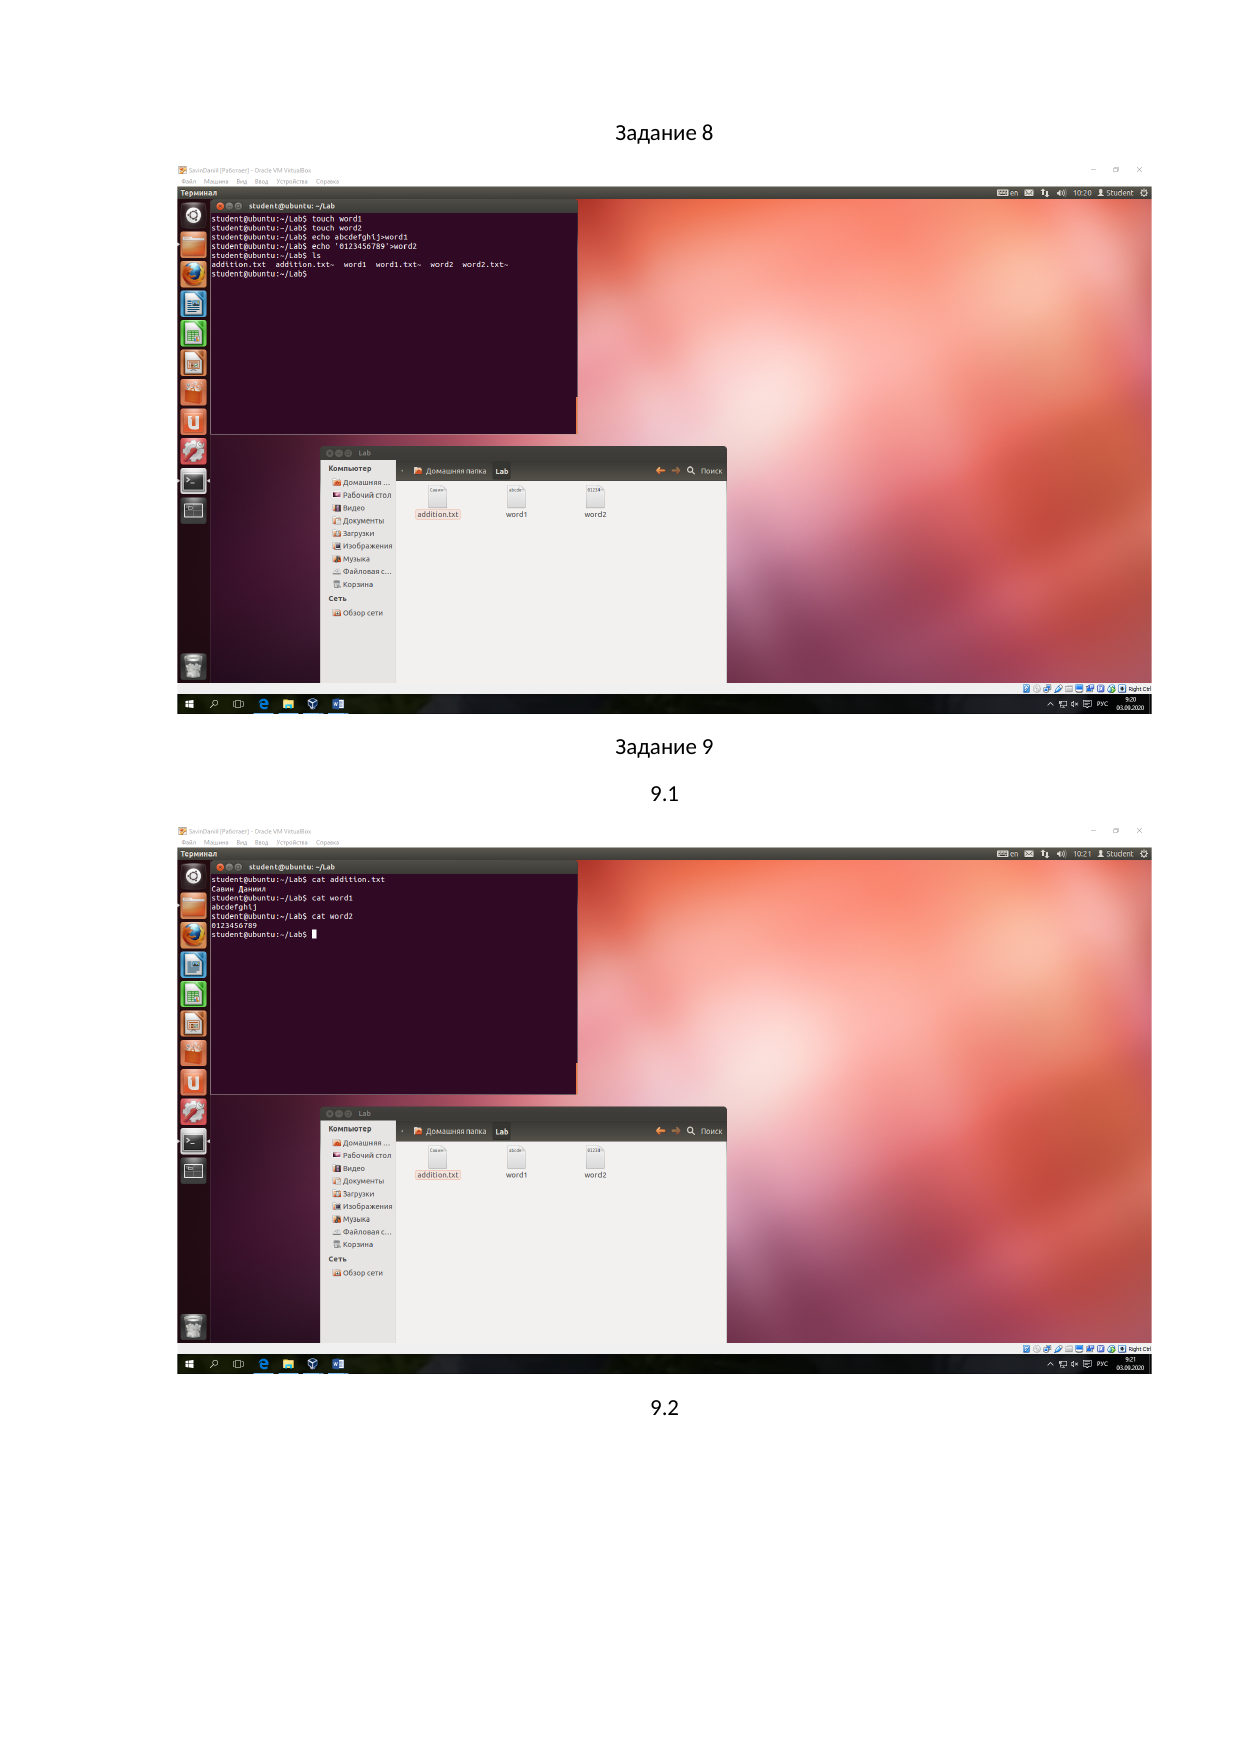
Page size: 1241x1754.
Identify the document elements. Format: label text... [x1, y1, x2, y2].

text Задание 9 [177, 732, 1152, 760]
picture [177, 825, 1152, 1374]
text Задание 8 [177, 118, 1152, 146]
text 9.2 [177, 1393, 1152, 1421]
picture [177, 165, 1152, 714]
text 9.1 [177, 779, 1152, 807]
